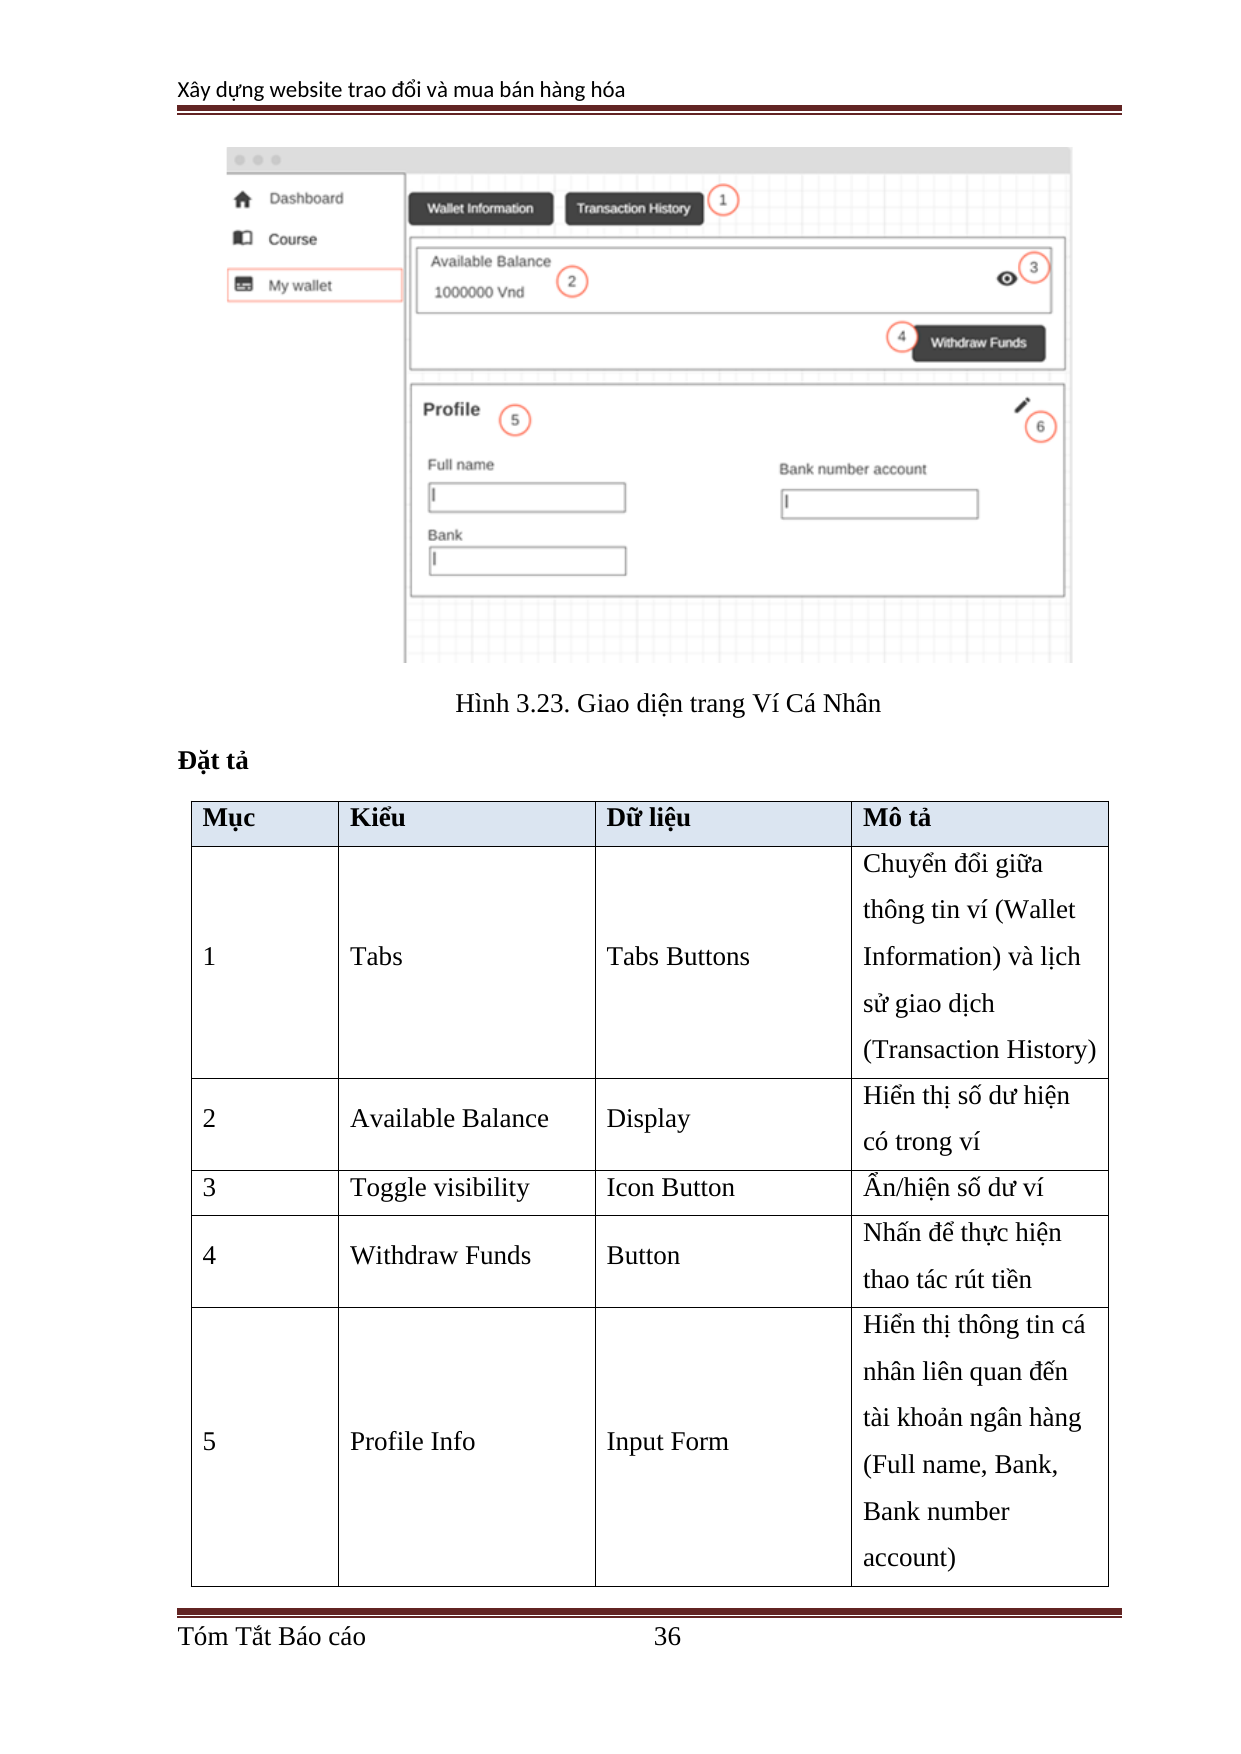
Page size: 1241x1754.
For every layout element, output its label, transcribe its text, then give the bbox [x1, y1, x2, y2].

table_header Dữ liệu [596, 802, 851, 846]
table_cell Icon Button [596, 1171, 851, 1215]
picture [226, 147, 1073, 663]
table_cell Nhấn để thực hiện thao tác rút tiền [852, 1216, 1108, 1307]
table_cell Available Balance [339, 1079, 595, 1170]
table_cell Profile Info [339, 1308, 595, 1586]
table_header Kiểu [339, 802, 595, 846]
table_cell Hiển thị số dư hiện có trong ví [852, 1079, 1108, 1170]
table_cell Toggle visibility [339, 1171, 595, 1215]
table_cell Input Form [596, 1308, 851, 1586]
table_cell Ẩn/hiện số dư ví [852, 1171, 1108, 1215]
table_cell 3 [192, 1171, 338, 1215]
table_cell Tabs [339, 847, 595, 1078]
table_cell Chuyển đổi giữa thông tin ví (Wallet Information) và lịch sử giao dịch (Transaction History) [852, 847, 1108, 1078]
table_cell 2 [192, 1079, 338, 1170]
table_cell 1 [192, 847, 338, 1078]
table_header Mục [192, 802, 338, 846]
table_cell Tabs Buttons [596, 847, 851, 1078]
table_cell 4 [192, 1216, 338, 1307]
table_cell Button [596, 1216, 851, 1307]
table_header Mô tả [852, 802, 1108, 846]
table_cell 5 [192, 1308, 338, 1586]
table_cell Hiển thị thông tin cá nhân liên quan đến tài khoản ngân hàng (Full name, Bank, Bank number account) [852, 1308, 1108, 1586]
text Đặt tả [177, 744, 1122, 775]
table_cell Withdraw Funds [339, 1216, 595, 1307]
list Hình 3.23. Giao diện trang Ví Cá Nhân [215, 687, 1122, 718]
table_cell Display [596, 1079, 851, 1170]
